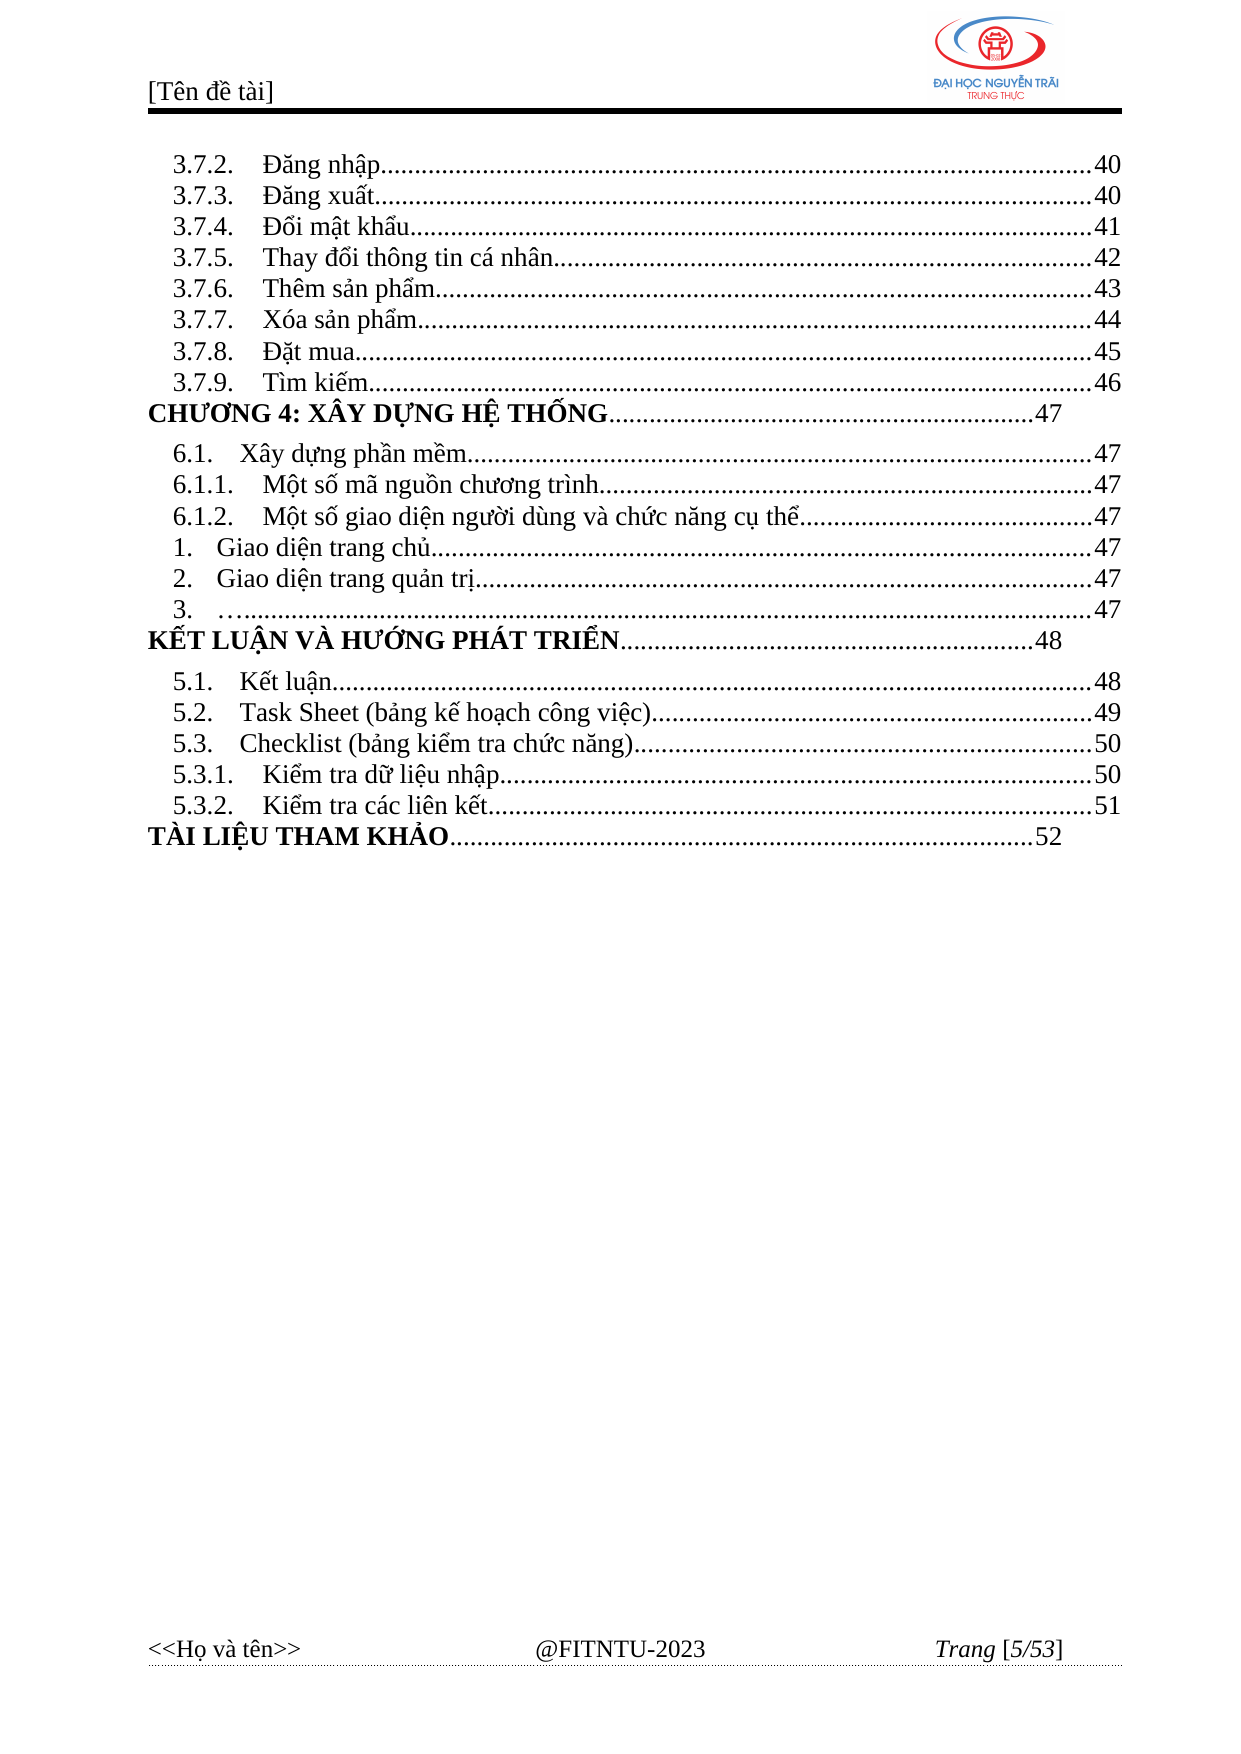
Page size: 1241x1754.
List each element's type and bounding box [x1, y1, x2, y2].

picture [926, 11, 1065, 104]
